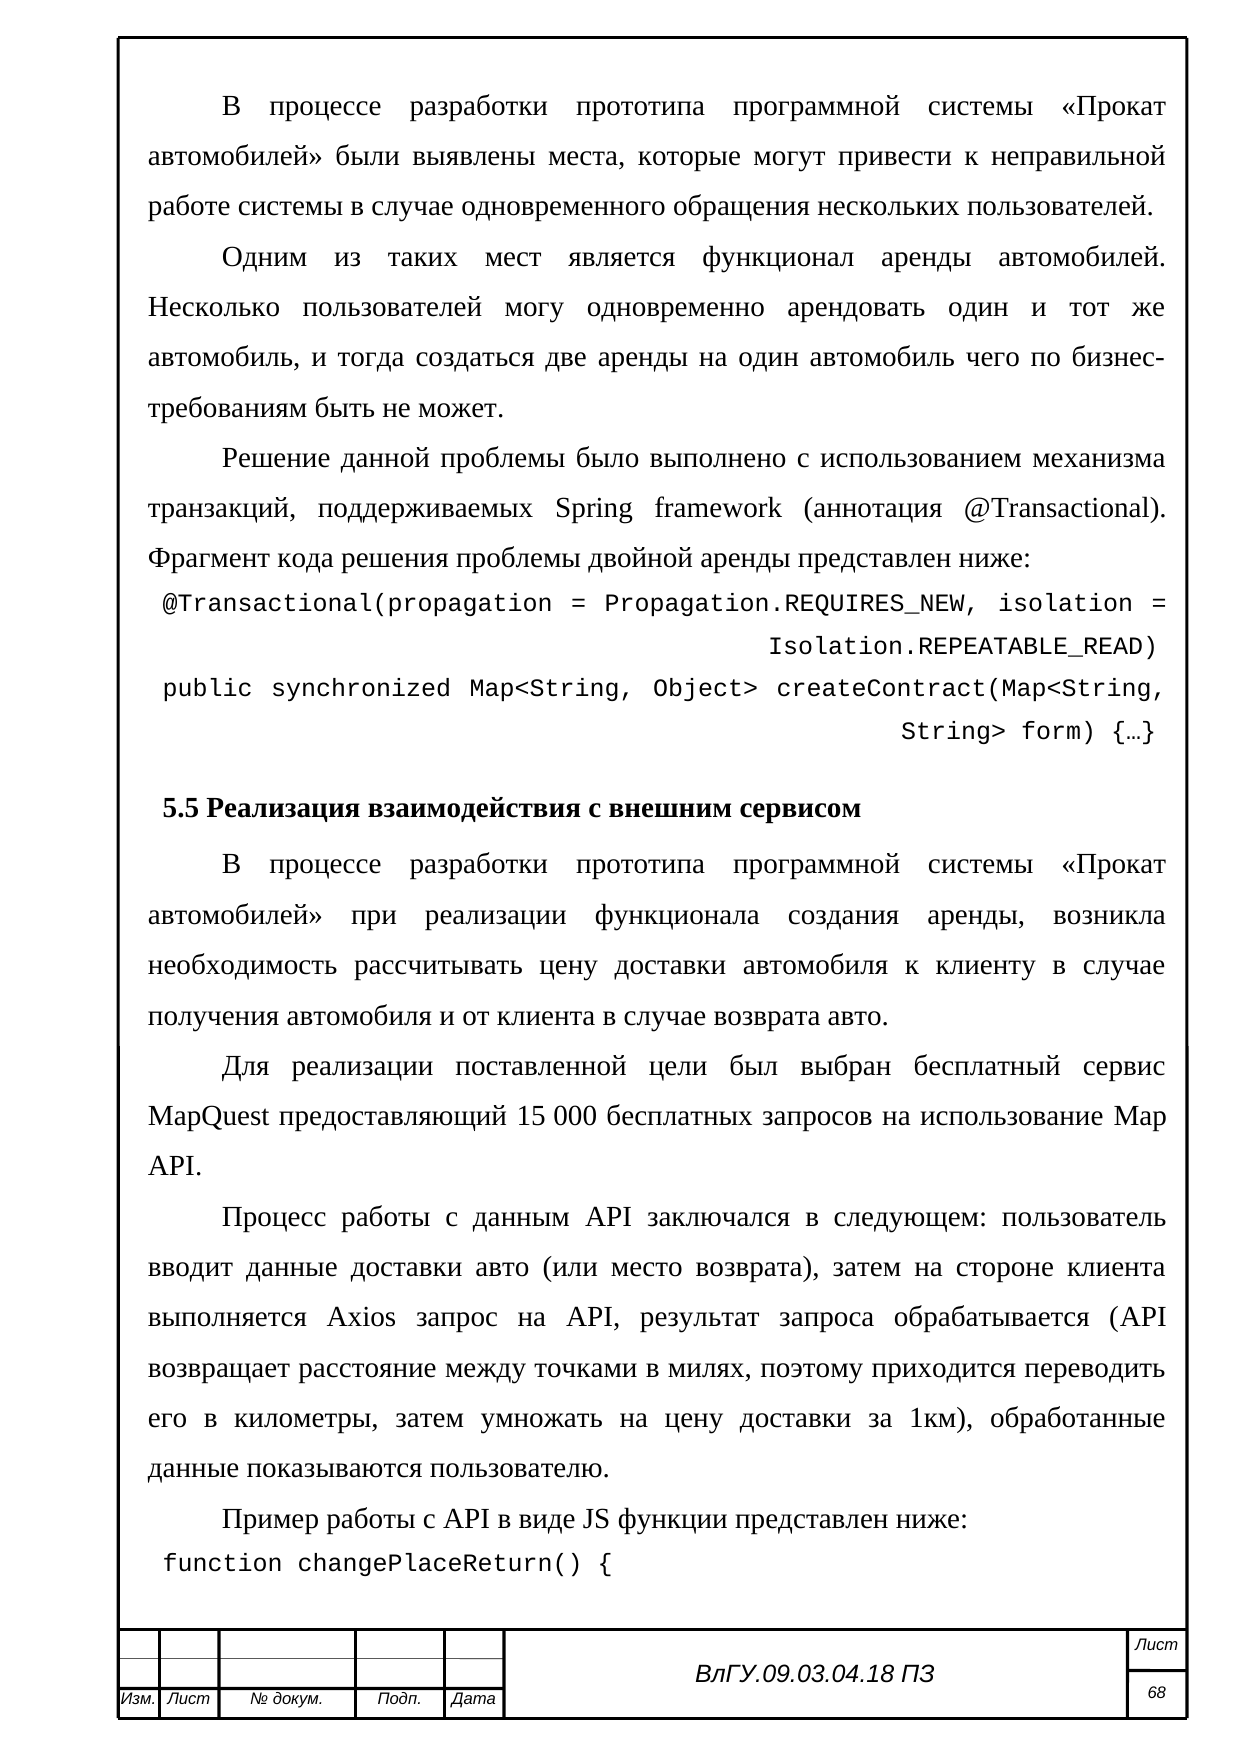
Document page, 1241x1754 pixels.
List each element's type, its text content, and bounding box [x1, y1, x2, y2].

text Процесс работы с данным API заключался в следующем: пользователь вводит данные доставки авто (или место возврата), затем на стороне клиента выполняется Axios запрос на API, результат запроса обрабатывается (API возвращает расстояние между точками в милях, поэтому приходится переводить его в километры, затем умножать на цену доставки за 1км), обработанные данные показываются пользователю. [148, 1199, 1167, 1484]
text function changePlaceReturn() { [162, 1551, 1167, 1579]
text public synchronized Map<String, Object> createContract(Map<String, String> form) {…} [162, 676, 1167, 747]
subtitle 5.5 Реализация взаимодействия с внешним сервисом [162, 790, 1164, 824]
text @Transactional(propagation = Propagation.REQUIRES_NEW, isolation = Isolation.REPEATABLE_READ) [162, 591, 1167, 662]
text Пример работы с API в виде JS функции представлен ниже: [148, 1501, 1167, 1534]
text Решение данной проблемы было выполнено с использованием механизма транзакций, поддерживаемых Spring framework (аннотация @Transactional). Фрагмент кода решения проблемы двойной аренды представлен ниже: [148, 440, 1167, 574]
text Одним из таких мест является функционал аренды автомобилей. Несколько пользователей могу одновременно арендовать один и тот же автомобиль, и тогда создаться две аренды на один автомобиль чего по бизнес-требованиям быть не может. [148, 239, 1167, 423]
text В процессе разработки прототипа программной системы «Прокат автомобилей» при реализации функционала создания аренды, возникла необходимость рассчитывать цену доставки автомобиля к клиенту в случае получения автомобиля и от клиента в случае возврата авто. [148, 847, 1167, 1031]
text В процессе разработки прототипа программной системы «Прокат автомобилей» были выявлены места, которые могут привести к неправильной работе системы в случае одновременного обращения нескольких пользователей. [148, 88, 1167, 222]
text Для реализации поставленной цели был выбран бесплатный сервис MapQuest предоставляющий 15 000 бесплатных запросов на использование Map API. [148, 1048, 1167, 1182]
